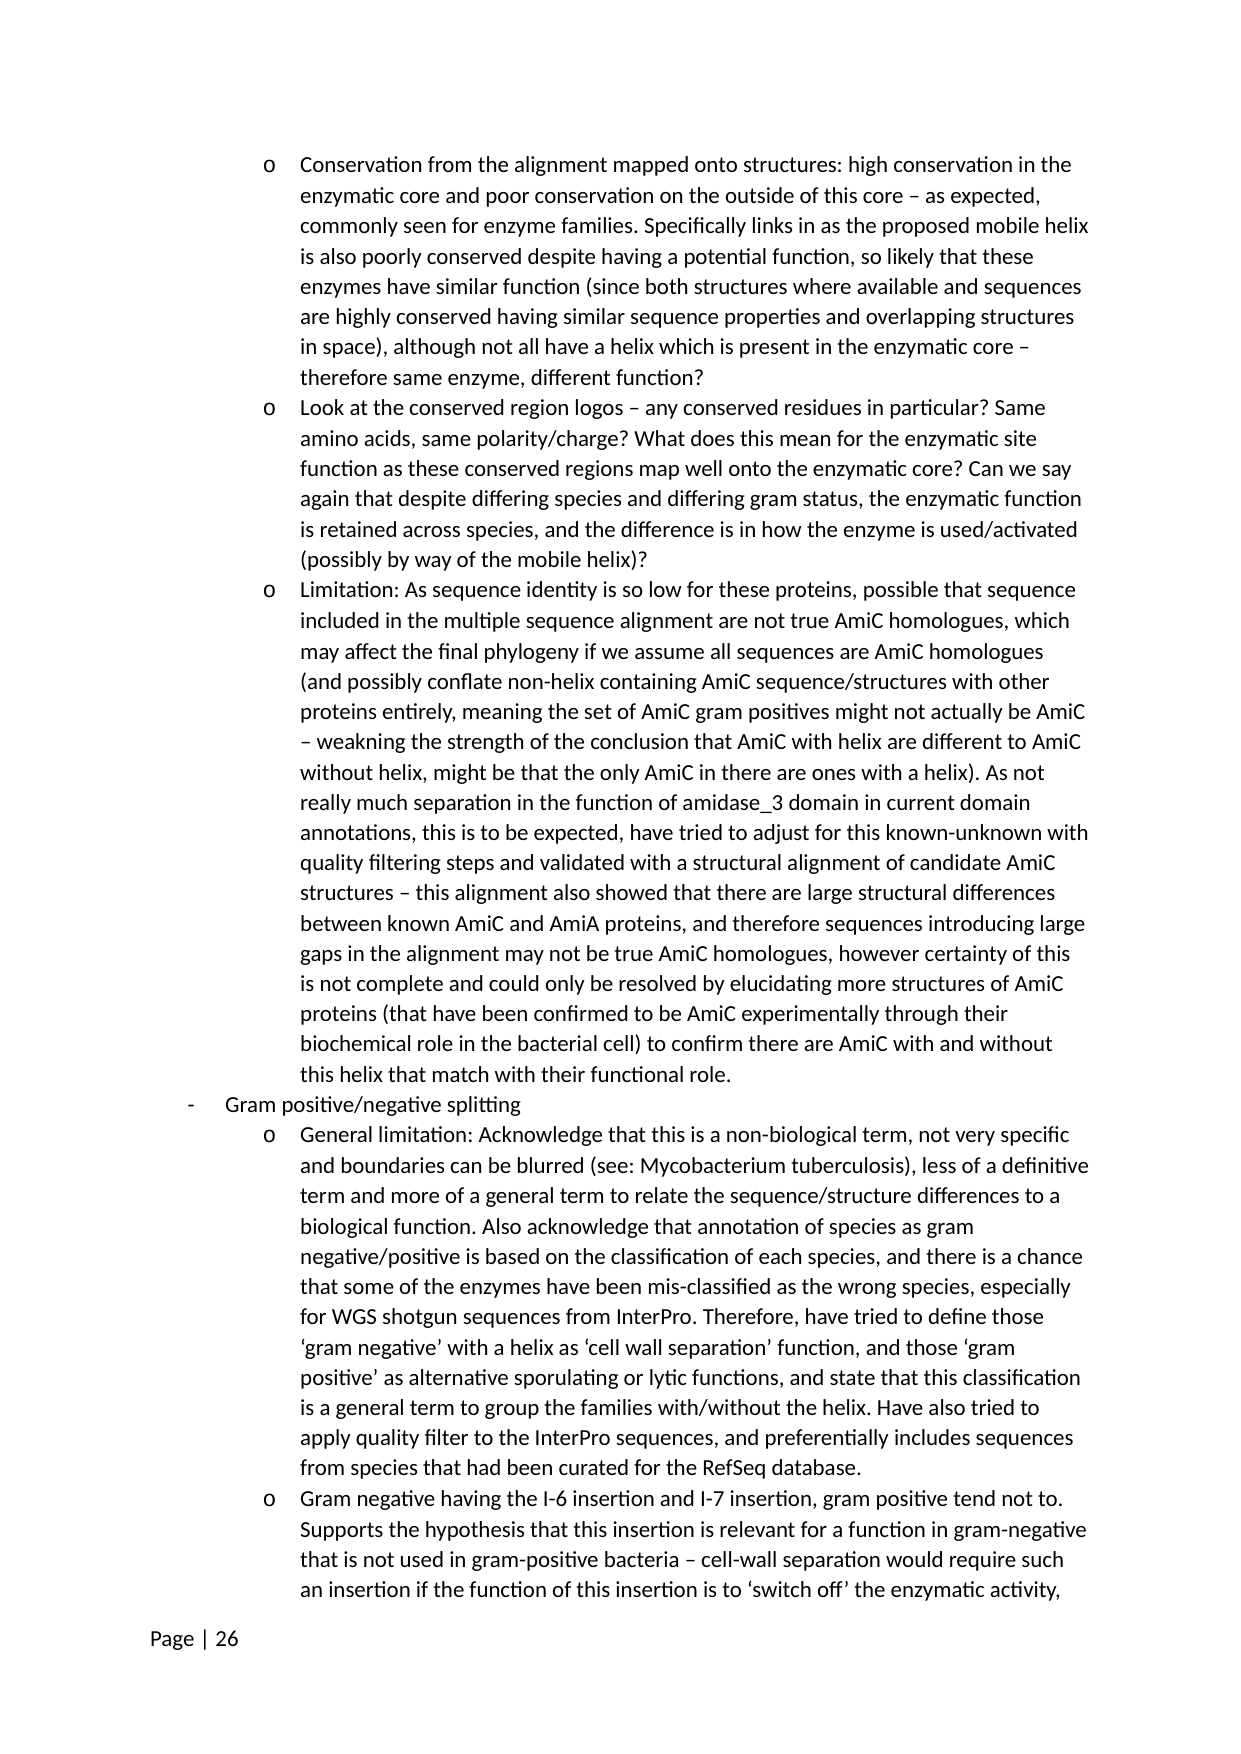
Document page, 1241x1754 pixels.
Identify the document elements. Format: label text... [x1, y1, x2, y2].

list Conservation from the alignment mapped onto structures: high conservation in the enzymatic core and poor conservation on the outside of this core – as expected, commonly seen for enzyme families. Specifically links in as the proposed mobile helix is also poorly conserved despite having a potential function, so likely that these enzymes have similar function (since both structures where available and sequences are highly conserved having similar sequence properties and overlapping structures in space), although not all have a helix which is present in the enzymatic core – therefore same enzyme, different function? [262, 150, 1090, 391]
list Look at the conserved region logos – any conserved residues in particular? Same amino acids, same polarity/charge? What does this mean for the enzymatic site function as these conserved regions map well onto the enzymatic core? Can we say again that despite differing species and differing gram status, the enzymatic function is retained across species, and the difference is in how the enzyme is used/activated (possibly by way of the mobile helix)? [262, 393, 1090, 573]
list Limitation: As sequence identity is so low for these proteins, possible that sequence included in the multiple sequence alignment are not true AmiC homologues, which may affect the final phylogeny if we assume all sequences are AmiC homologues (and possibly conflate non-helix containing AmiC sequence/structures with other proteins entirely, meaning the set of AmiC gram positives might not actually be AmiC – weakning the strength of the conclusion that AmiC with helix are different to AmiC without helix, might be that the only AmiC in there are ones with a helix). As not really much separation in the function of amidase_3 domain in current domain annotations, this is to be expected, have tried to adjust for this known-unknown with quality filtering steps and validated with a structural alignment of candidate AmiC structures – this alignment also showed that there are large structural differences between known AmiC and AmiA proteins, and therefore sequences introducing large gaps in the alignment may not be true AmiC homologues, however certainty of this is not complete and could only be resolved by elucidating more structures of AmiC proteins (that have been confirmed to be AmiC experimentally through their biochemical role in the bacterial cell) to confirm there are AmiC with and without this helix that match with their functional role. [262, 575, 1090, 1088]
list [262, 1484, 1090, 1603]
list General limitation: Acknowledge that this is a non-biological term, not very specific and boundaries can be blurred (see: Mycobacterium tuberculosis), less of a definitive term and more of a general term to relate the sequence/structure differences to a biological function. Also acknowledge that annotation of species as gram negative/positive is based on the classification of each species, and there is a chance that some of the enzymes have been mis-classified as the wrong species, especially for WGS shotgun sequences from InterPro. Therefore, have tried to define those ‘gram negative’ with a helix as ‘cell wall separation’ function, and those ‘gram positive’ as alternative sporulating or lytic functions, and state that this classification is a general term to group the families with/without the helix. Have also tried to apply quality filter to the InterPro sequences, and preferentially includes sequences from species that had been curated for the RefSeq database. [262, 1120, 1090, 1482]
list Gram positive/negative splitting [187, 1090, 1090, 1118]
